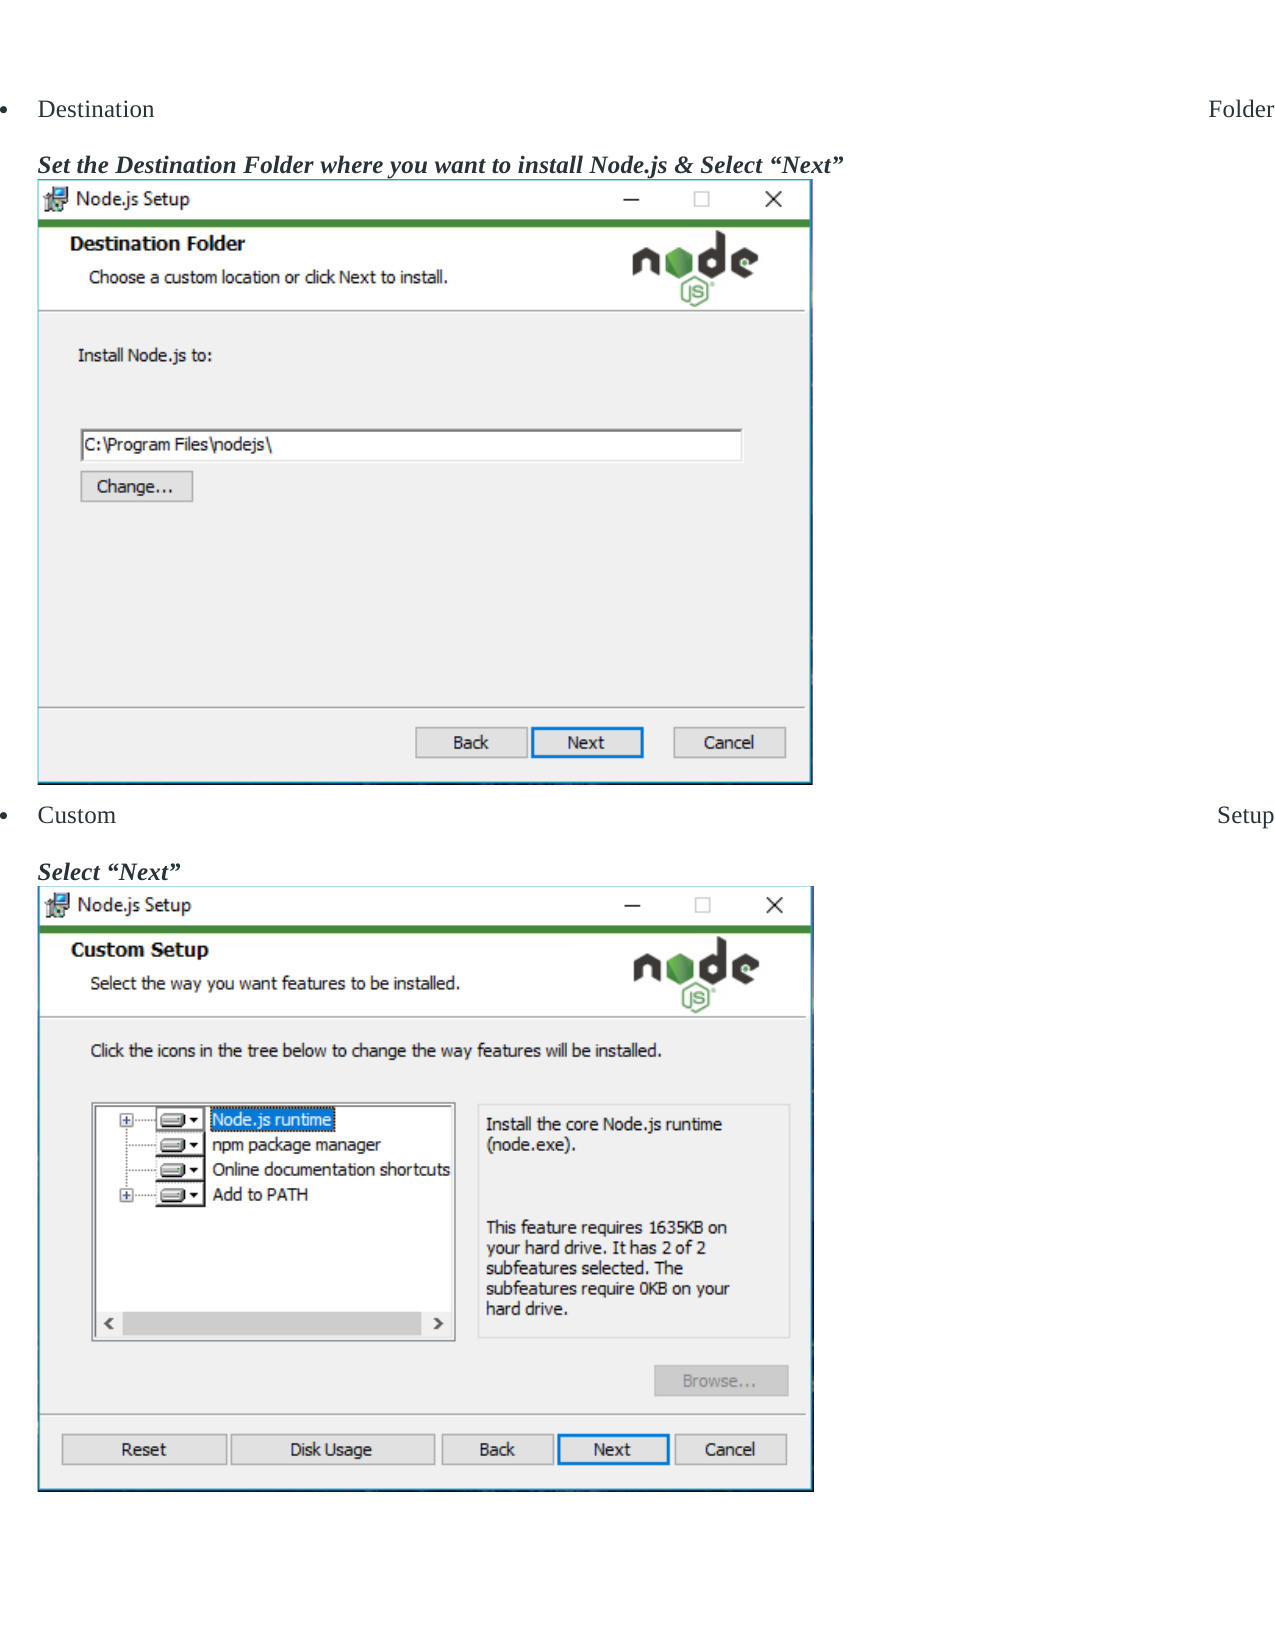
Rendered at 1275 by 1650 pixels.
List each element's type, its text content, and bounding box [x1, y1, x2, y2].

text Set the Destination Folder where you want to install Node.js & Select “Next” [37, 151, 1275, 179]
picture [37, 179, 813, 785]
text Select “Next” [37, 857, 1275, 886]
list Destination Folder [0, 94, 1275, 151]
picture [37, 886, 814, 1492]
list Custom Setup [0, 800, 1275, 857]
